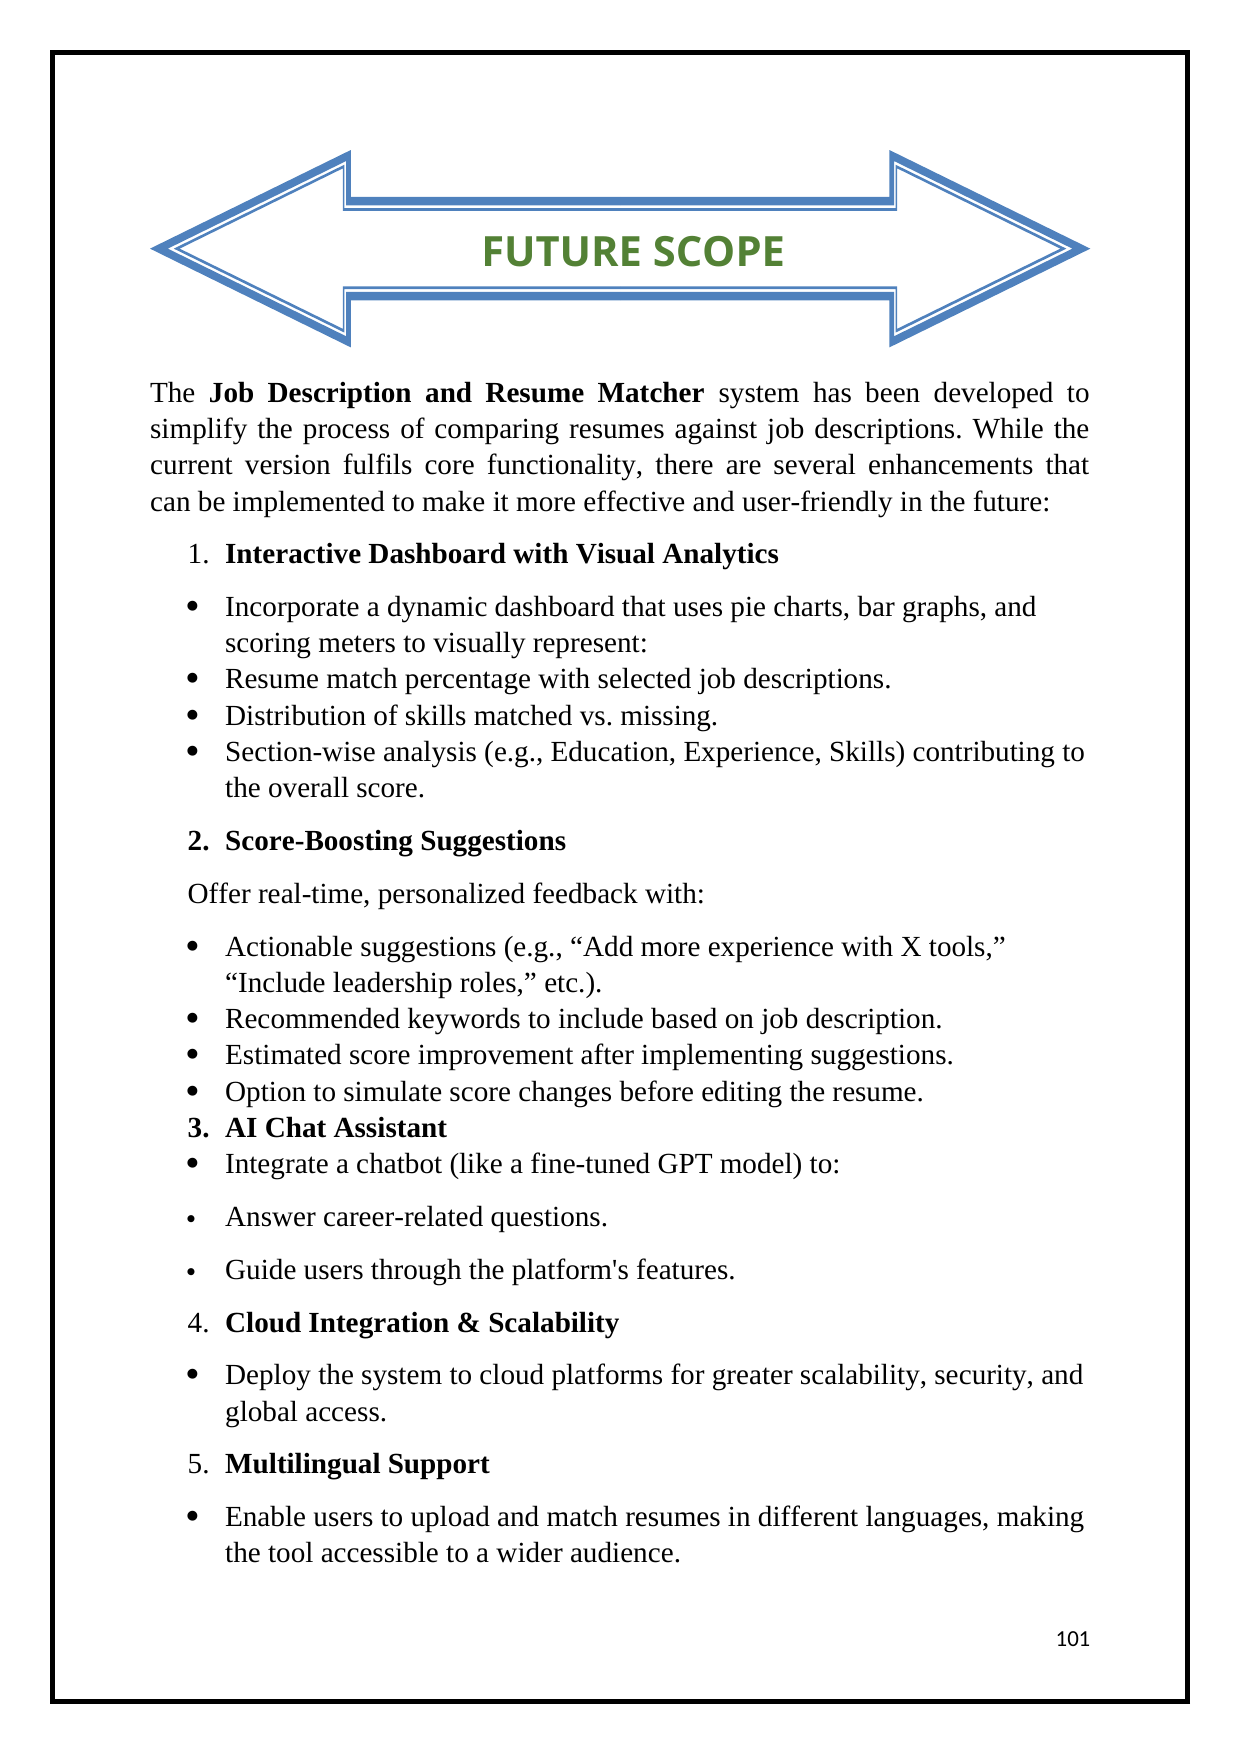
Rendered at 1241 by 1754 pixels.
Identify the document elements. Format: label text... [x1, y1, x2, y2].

list Resume match percentage with selected job descriptions. [187, 662, 1090, 695]
list Deploy the system to cloud platforms for greater scalability, security, and global access. [187, 1357, 1090, 1427]
text Offer real-time, personalized feedback with: [187, 876, 1090, 909]
list Multilingual Support [187, 1447, 1090, 1480]
list Answer career-related questions. [187, 1199, 1090, 1233]
list Enable users to upload and match resumes in different languages, making the tool accessible to a wider audience. [187, 1499, 1090, 1569]
list Score-Boosting Suggestions [187, 823, 1090, 857]
list Recommended keywords to include based on job description. [187, 1001, 1090, 1035]
list Cloud Integration & Scalability [187, 1305, 1090, 1338]
list Guide users through the platform's features. [187, 1252, 1090, 1285]
list Interactive Dashboard with Visual Analytics [187, 536, 1090, 570]
text The Job Description and Resume Matcher system has been developed to simplify the process of comparing resumes against job descriptions. While the current version fulfils core functionality, there are several enhancements that can be implemented to make it more effective and user-friendly in the future: [150, 375, 1090, 517]
list Integrate a chatbot (like a fine-tuned GPT model) to: [187, 1146, 1090, 1180]
list Actionable suggestions (e.g., “Add more experience with X tools,” “Include leadership roles,” etc.). [187, 929, 1090, 999]
list AI Chat Assistant [187, 1110, 1090, 1143]
list Estimated score improvement after implementing suggestions. [187, 1037, 1090, 1071]
list Section-wise analysis (e.g., Education, Experience, Skills) contributing to the overall score. [187, 734, 1090, 804]
list Incorporate a dynamic dashboard that uses pie charts, bar graphs, and scoring meters to visually represent: [187, 589, 1090, 659]
list Distribution of skills matched vs. missing. [187, 698, 1090, 732]
list Option to simulate score changes before editing the resume. [187, 1074, 1090, 1107]
